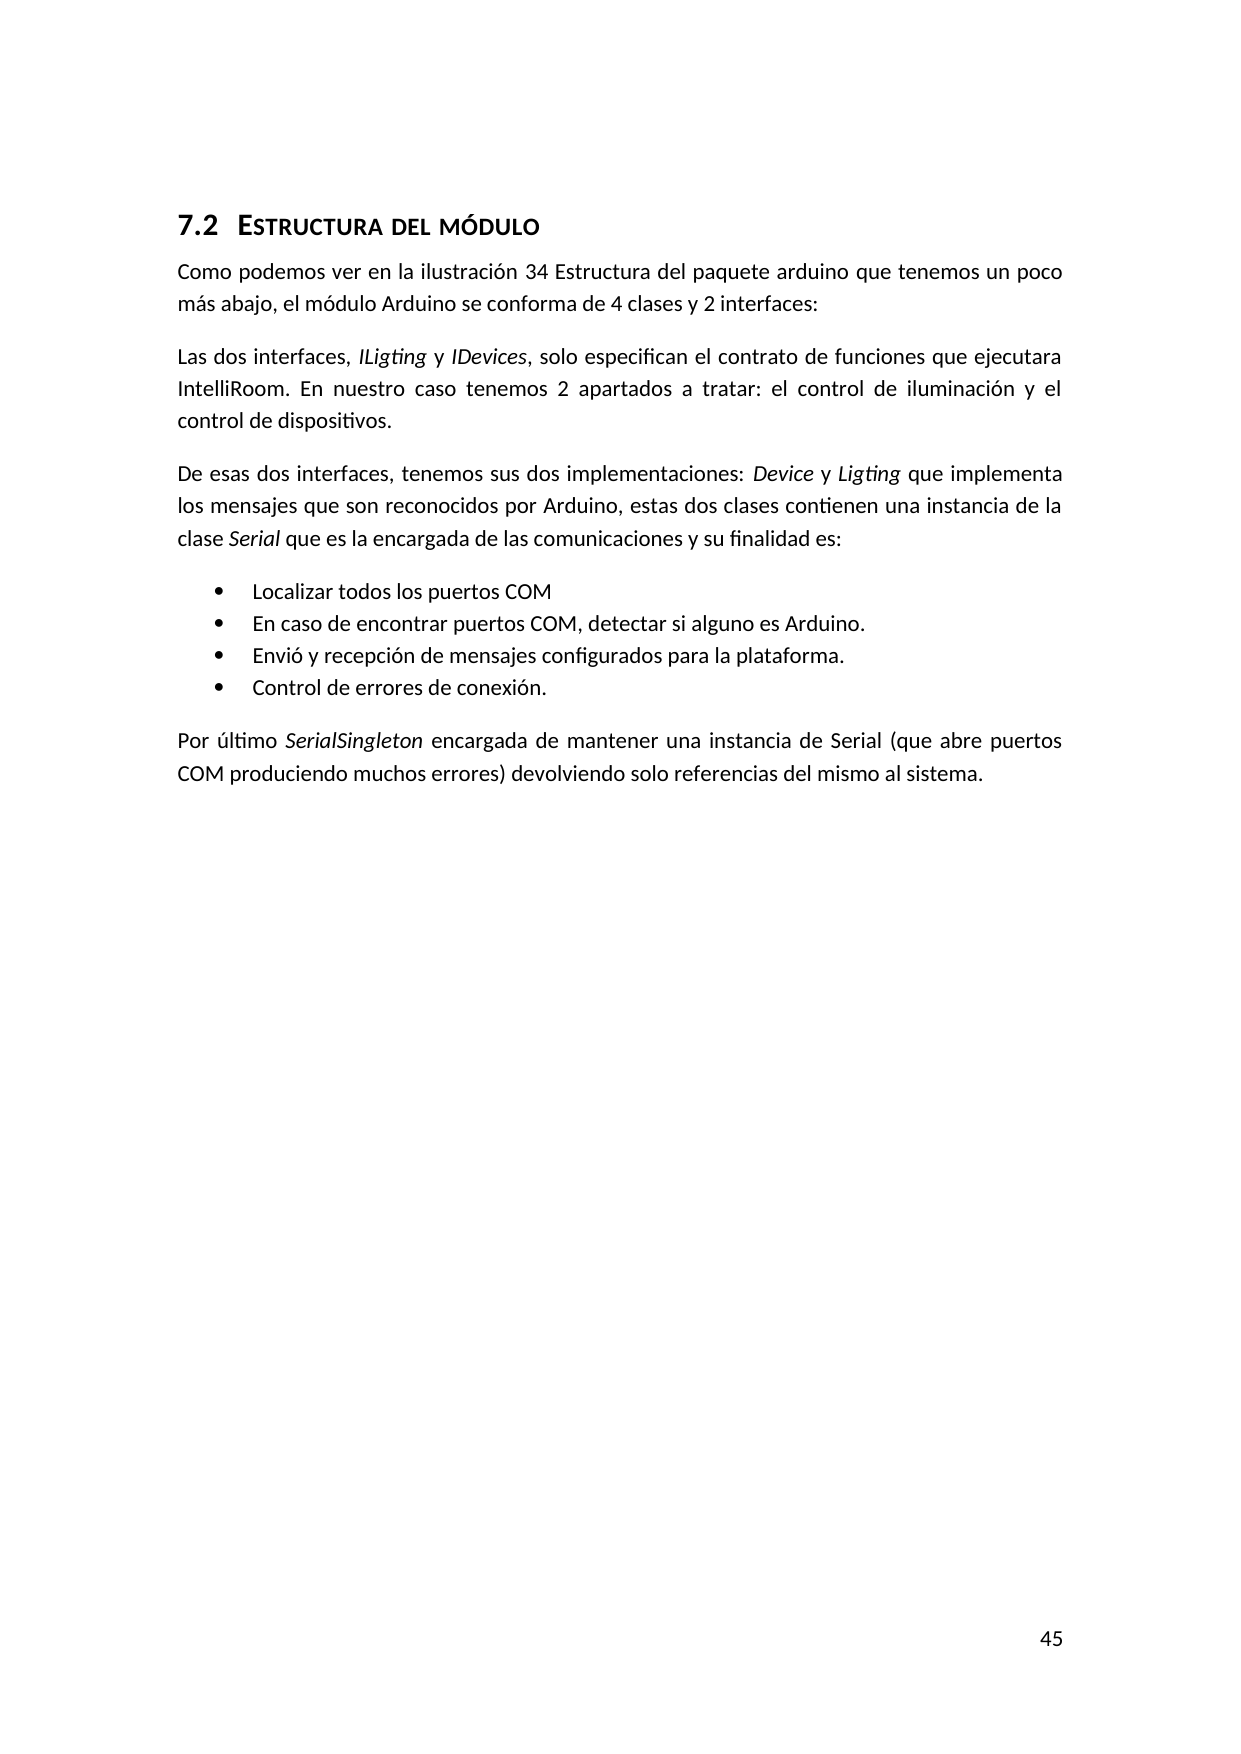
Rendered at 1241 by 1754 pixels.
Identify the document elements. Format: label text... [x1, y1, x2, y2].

text Las dos interfaces, ILigting y IDevices, solo especifican el contrato de funciones que ejecutara IntelliRoom. En nuestro caso tenemos 2 apartados a tratar: el control de iluminación y el control de dispositivos. [177, 342, 1063, 434]
text De esas dos interfaces, tenemos sus dos implementaciones: Device y Ligting que implementa los mensajes que son reconocidos por Arduino, estas dos clases contienen una instancia de la clase Serial que es la encargada de las comunicaciones y su finalidad es: [177, 459, 1063, 552]
subtitle Estructura del módulo [177, 205, 1063, 243]
list Localizar todos los puertos COM [215, 577, 1063, 605]
list En caso de encontrar puertos COM, detectar si alguno es Arduino. [215, 609, 1063, 637]
list Envió y recepción de mensajes configurados para la plataforma. [215, 641, 1063, 669]
text Por último SerialSingleton encargada de mantener una instancia de Serial (que abre puertos COM produciendo muchos errores) devolviendo solo referencias del mismo al sistema. [177, 726, 1063, 787]
text Como podemos ver en la ilustración 33 Estructura del paquete arduino33 que tenemos un poco más abajo, el módulo Arduino se conforma de 4 clases y 2 interfaces: [177, 257, 1063, 317]
list Control de errores de conexión. [215, 673, 1063, 701]
